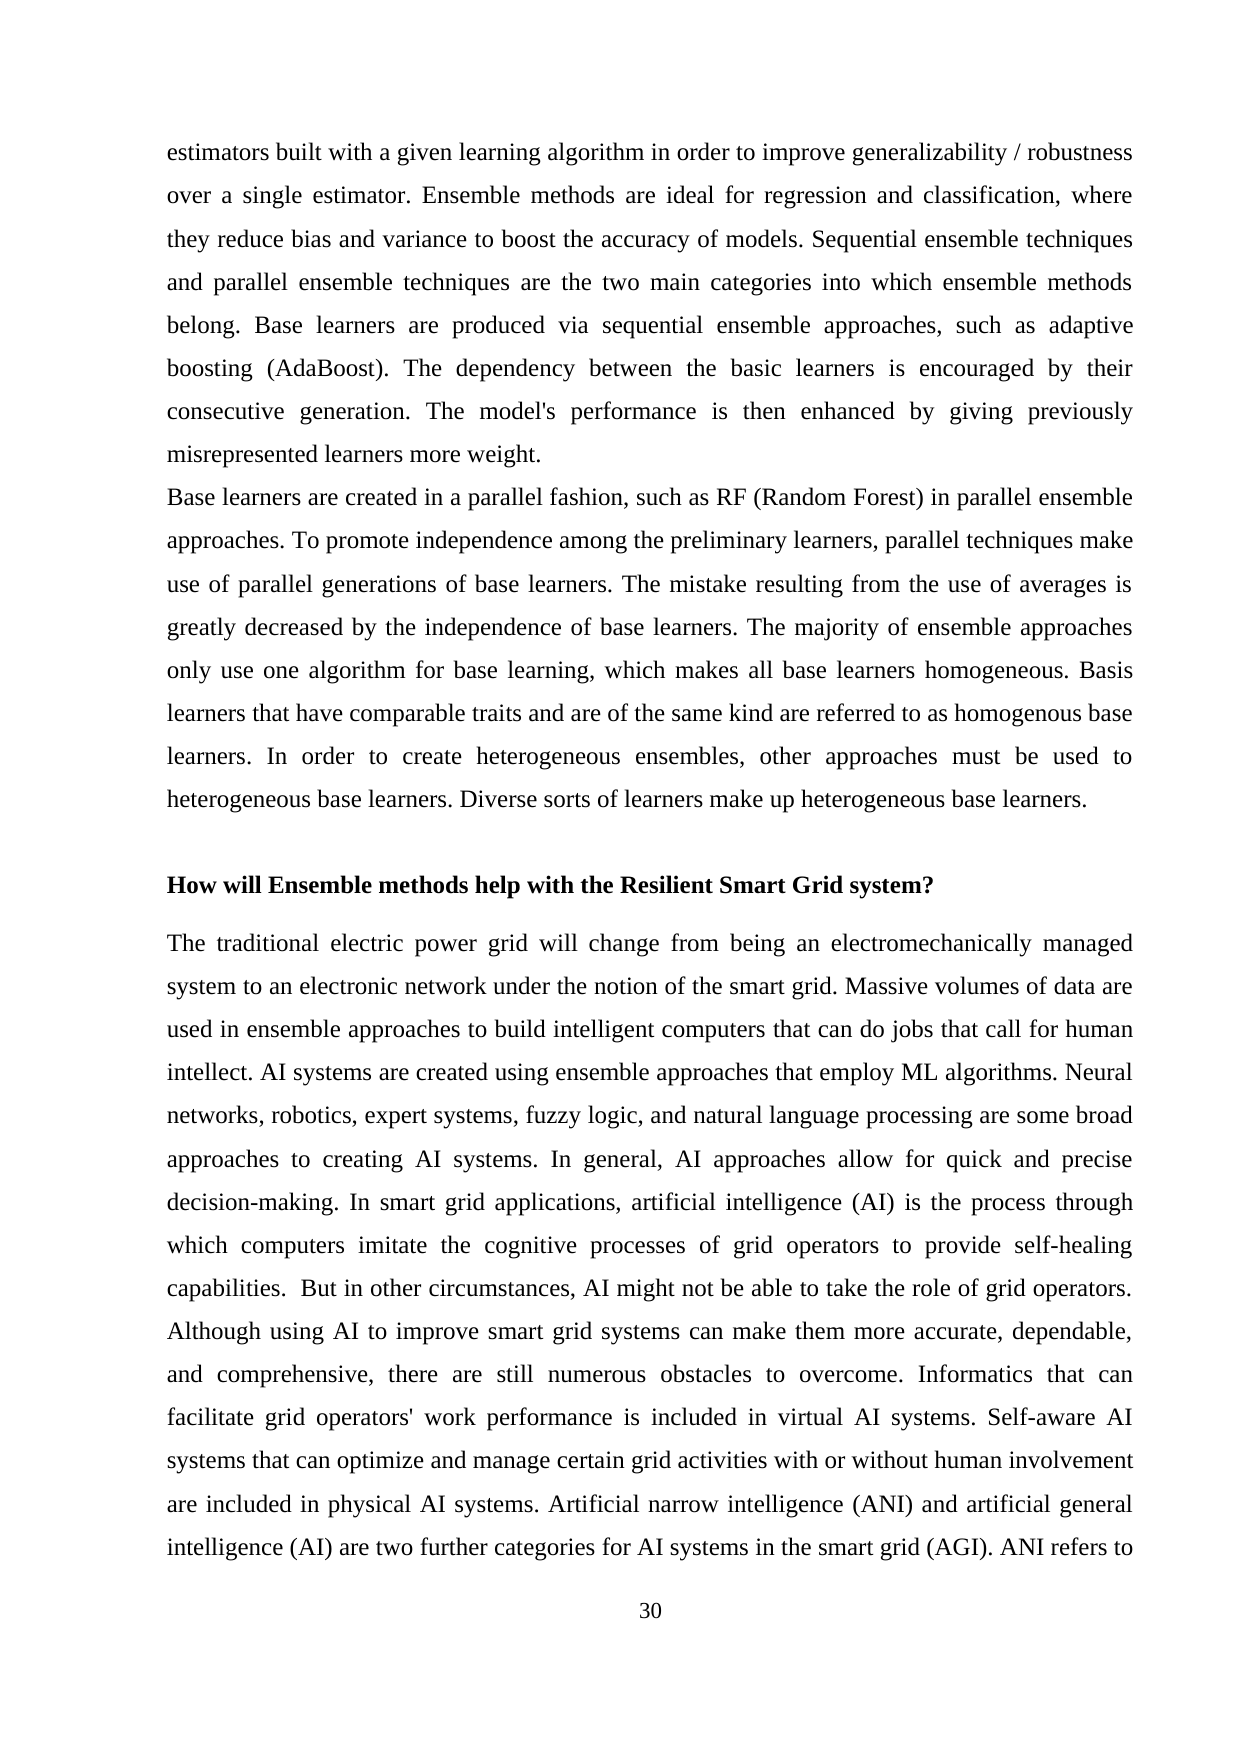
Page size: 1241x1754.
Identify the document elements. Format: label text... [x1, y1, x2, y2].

text How will Ensemble methods help with the Resilient Smart Grid system? [167, 871, 1134, 899]
text Base learners are created in a parallel fashion, such as RF (Random Forest) in parallel ensemble approaches. To promote independence among the preliminary learners, parallel techniques make use of parallel generations of base learners. The mistake resulting from the use of averages is greatly decreased by the independence of base learners. The majority of ensemble approaches only use one algorithm for base learning, which makes all base learners homogeneous. Basis learners that have comparable traits and are of the same kind are referred to as homogenous base learners. In order to create heterogeneous ensembles, other approaches must be used to heterogeneous base learners. Diverse sorts of learners make up heterogeneous base learners. [167, 482, 1134, 813]
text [167, 137, 1134, 468]
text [167, 928, 1134, 1561]
